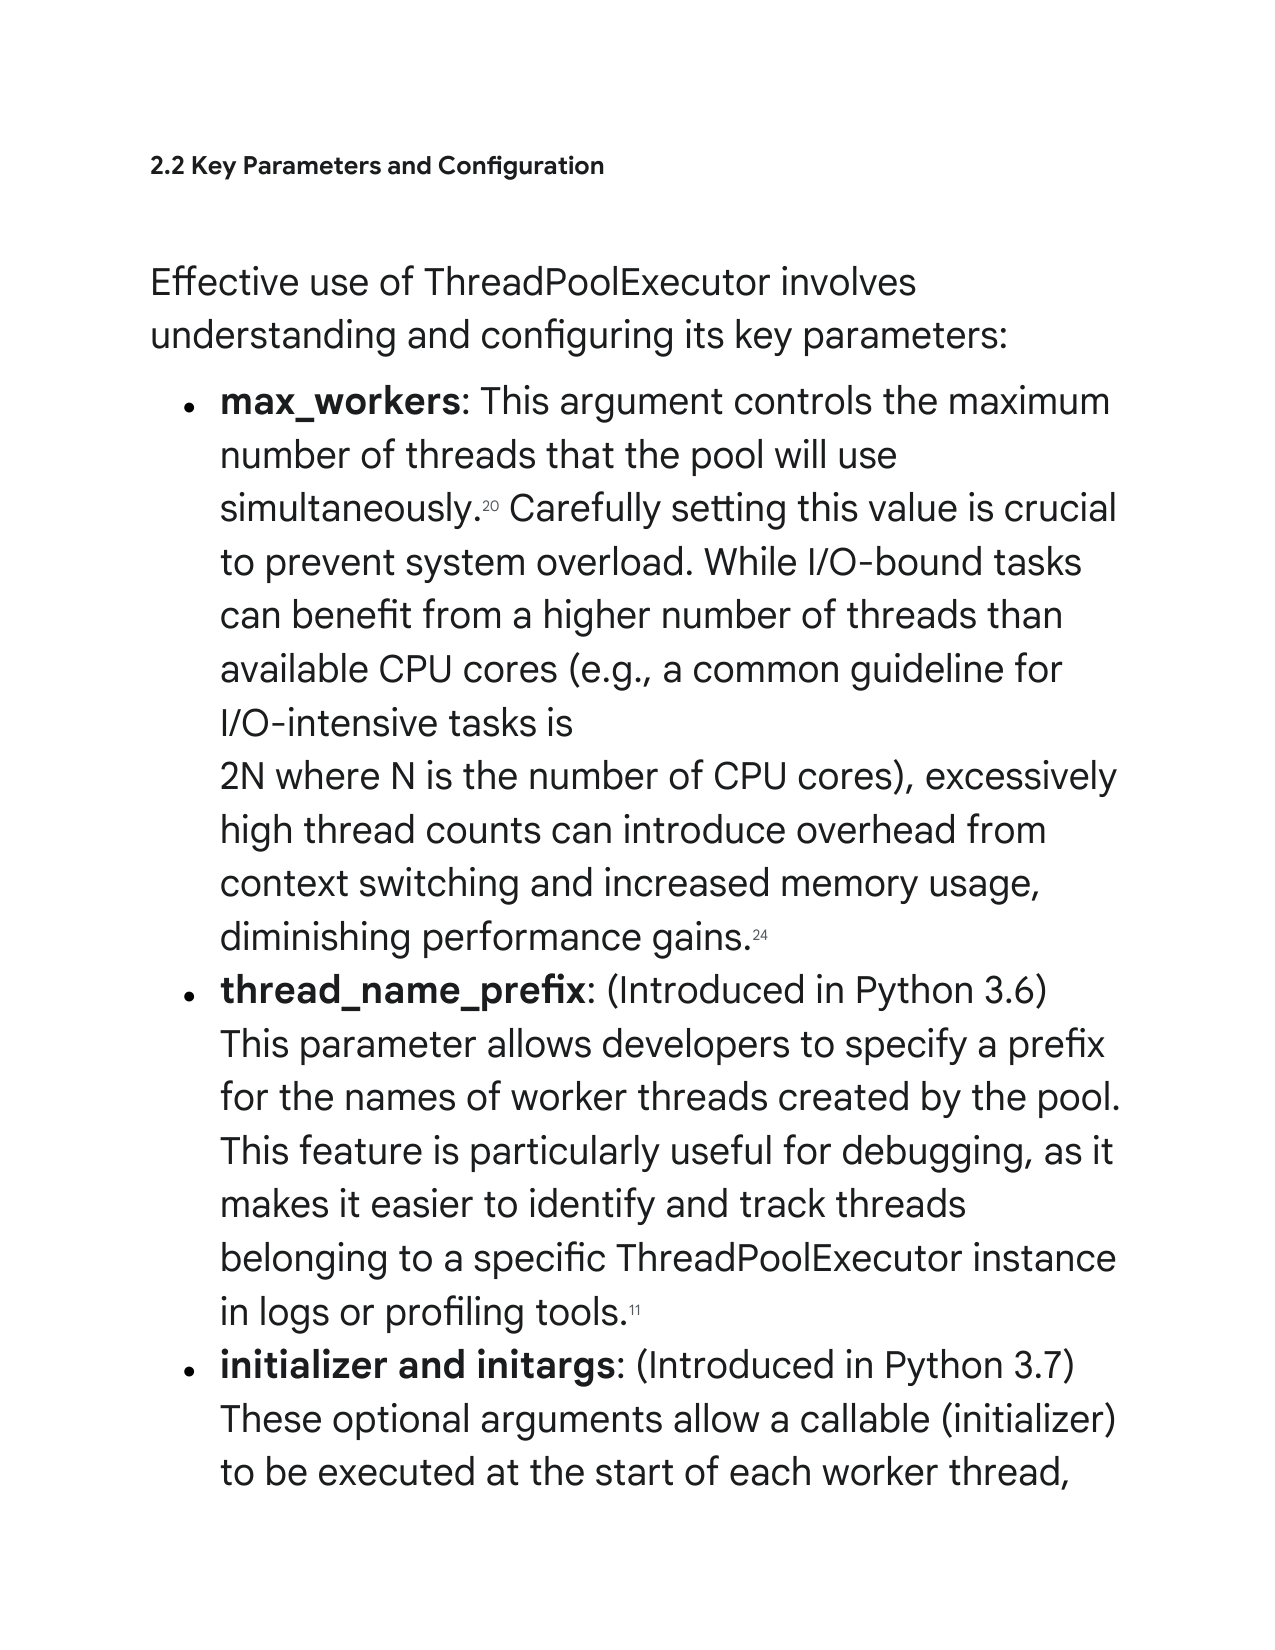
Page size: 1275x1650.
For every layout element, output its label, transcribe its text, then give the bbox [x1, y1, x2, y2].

list thread_name_prefix: (Introduced in Python 3.6) This parameter allows developers to specify a prefix for the names of worker threads created by the pool. This feature is particularly useful for debugging, as it makes it easier to identify and track threads belonging to a specific ThreadPoolExecutor instance in logs or profiling tools.11 [182, 967, 1125, 1336]
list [182, 1342, 1125, 1496]
text Effective use of ThreadPoolExecutor involves understanding and configuring its key parameters: [150, 259, 1125, 359]
subtitle 2.2 Key Parameters and Configuration [150, 150, 1125, 181]
list max_workers: This argument controls the maximum number of threads that the pool will use simultaneously.20 Carefully setting this value is crucial to prevent system overload. While I/O-bound tasks can benefit from a higher number of threads than available CPU cores (e.g., a common guideline for I/O-intensive tasks is 2N where N is the number of CPU cores), excessively high thread counts can introduce overhead from context switching and increased memory usage, diminishing performance gains.24 [182, 378, 1125, 961]
